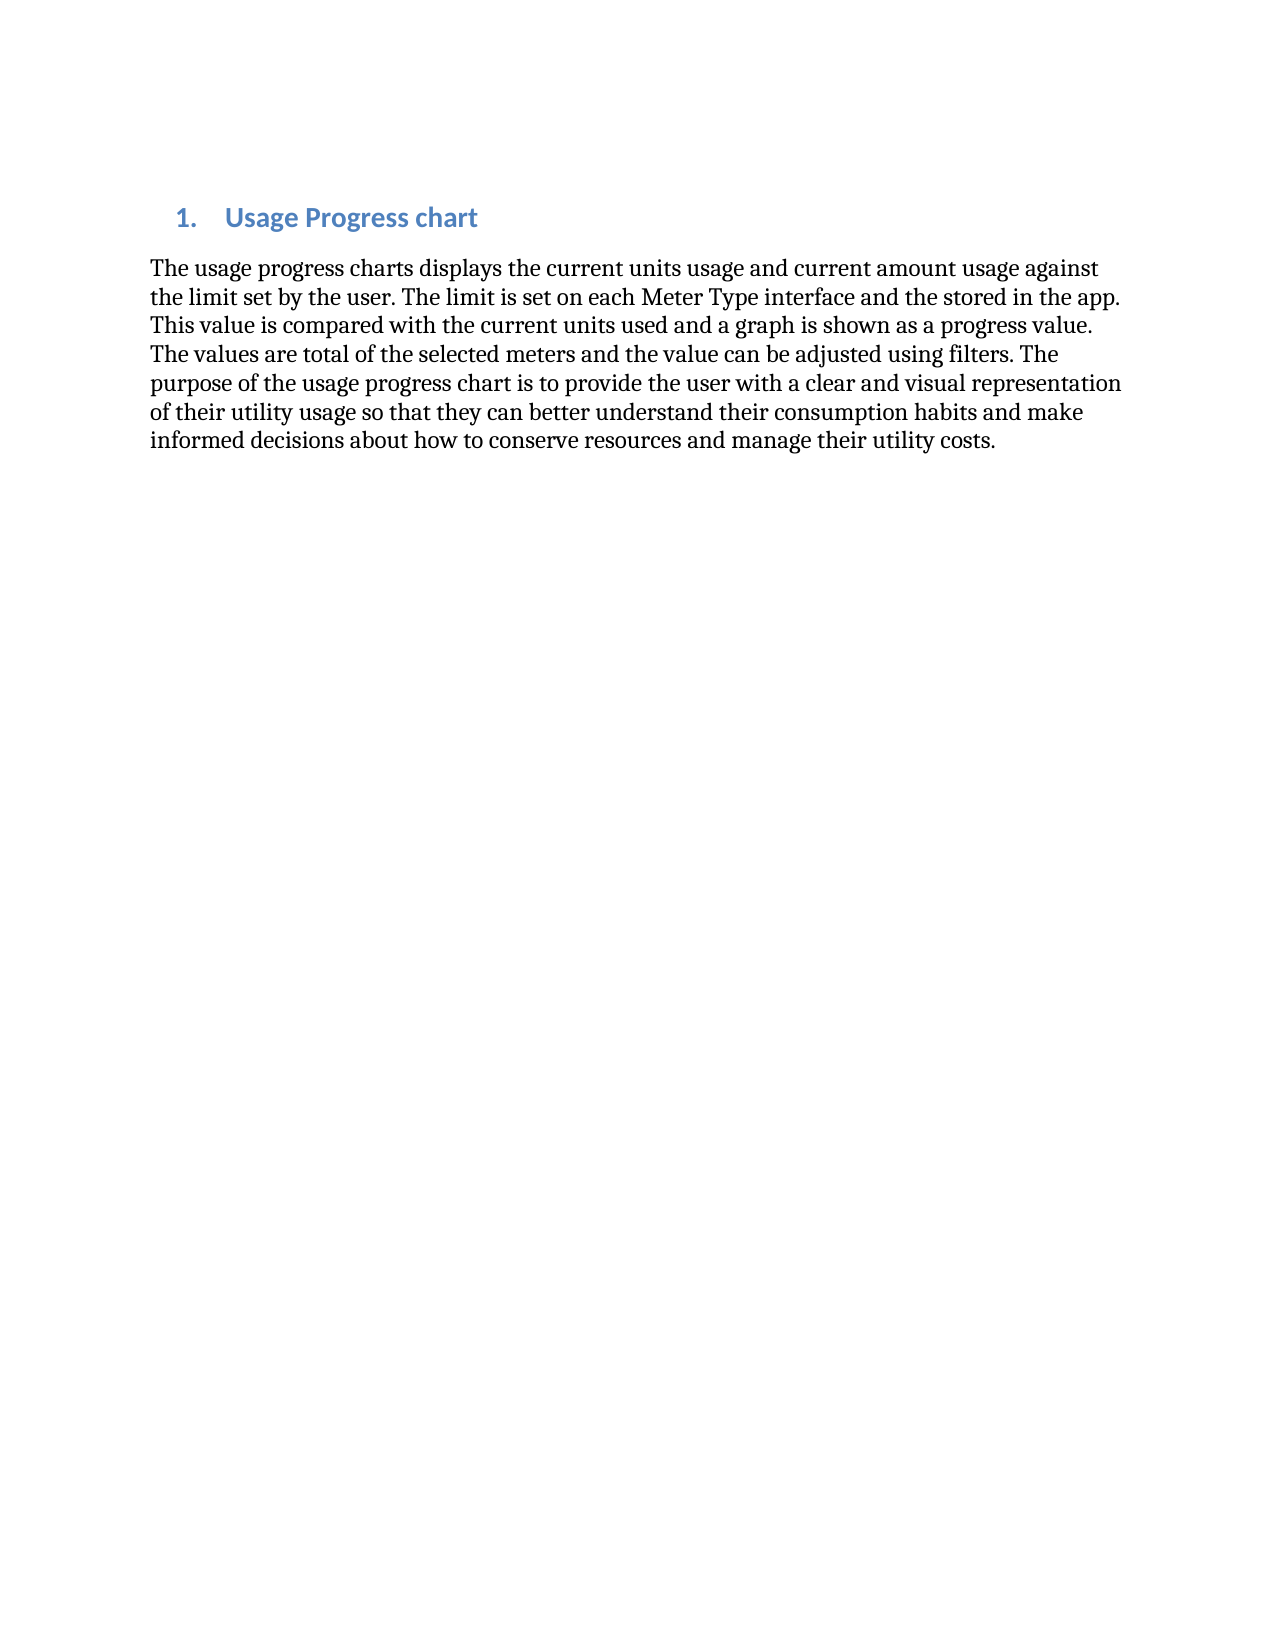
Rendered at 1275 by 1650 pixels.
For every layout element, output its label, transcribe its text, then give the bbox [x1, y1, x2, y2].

subtitle Usage Progress chart [175, 199, 1125, 235]
text The usage progress charts displays the current units usage and current amount usage against the limit set by the user. The limit is set on each Meter Type interface and the stored in the app. This value is compared with the current units used and a graph is shown as a progress value. The values are total of the selected meters and the value can be adjusted using filters. The purpose of the usage progress chart is to provide the user with a clear and visual representation of their utility usage so that they can better understand their consumption habits and make informed decisions about how to conserve resources and manage their utility costs. [150, 254, 1125, 455]
